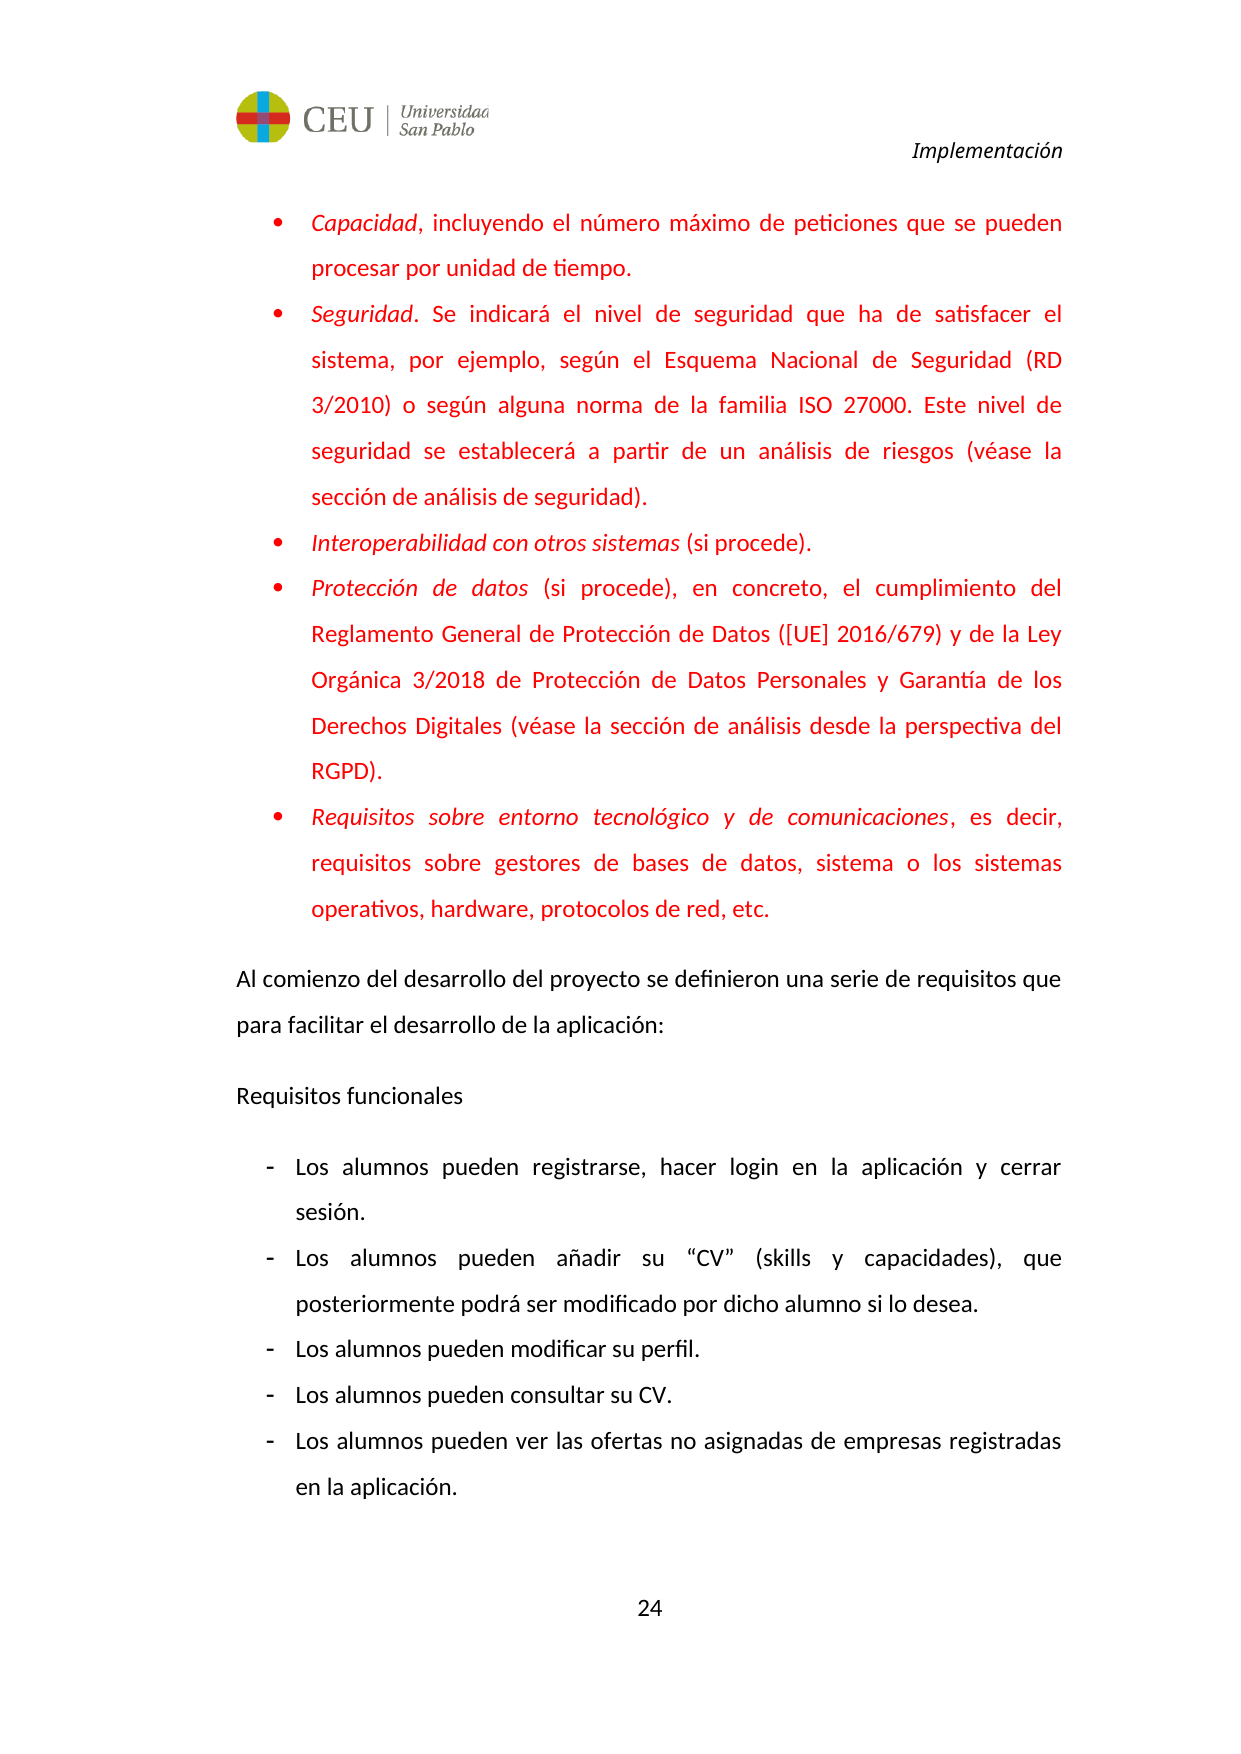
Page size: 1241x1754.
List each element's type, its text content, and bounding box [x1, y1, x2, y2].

text Requisitos funcionales [236, 1080, 1063, 1110]
list Capacidad, incluyendo el número máximo de peticiones que se pueden procesar por unidad de tiempo. [274, 207, 1063, 283]
list Los alumnos pueden registrarse, hacer login en la aplicación y cerrar sesión. [266, 1151, 1063, 1227]
list Los alumnos pueden modificar su perfil. [266, 1333, 1063, 1364]
picture [235, 89, 489, 143]
list Seguridad. Se indicará el nivel de seguridad que ha de satisfacer el sistema, por ejemplo, según el Esquema Nacional de Seguridad (RD 3/2010) o según alguna norma de la familia ISO 27000. Este nivel de seguridad se establecerá a partir de un análisis de riesgos (véase la sección de análisis de seguridad). [274, 298, 1063, 512]
text Al comienzo del desarrollo del proyecto se definieron una serie de requisitos que para facilitar el desarrollo de la aplicación: [236, 963, 1063, 1040]
list Los alumnos pueden añadir su “CV” (skills y capacidades), que posteriormente podrá ser modificado por dicho alumno si lo desea. [266, 1242, 1063, 1318]
list Los alumnos pueden ver las ofertas no asignadas de empresas registradas en la aplicación. [266, 1425, 1063, 1501]
list Los alumnos pueden consultar su CV. [266, 1379, 1063, 1410]
list Protección de datos (si procede), en concreto, el cumplimiento del Reglamento General de Protección de Datos ([UE] 2016/679) y de la Ley Orgánica 3/2018 de Protección de Datos Personales y Garantía de los Derechos Digitales (véase la sección de análisis desde la perspectiva del RGPD). [274, 573, 1063, 786]
list Interoperabilidad con otros sistemas (si procede). [274, 527, 1063, 557]
list Requisitos sobre entorno tecnológico y de comunicaciones, es decir, requisitos sobre gestores de bases de datos, sistema o los sistemas operativos, hardware, protocolos de red, etc. [274, 801, 1063, 923]
